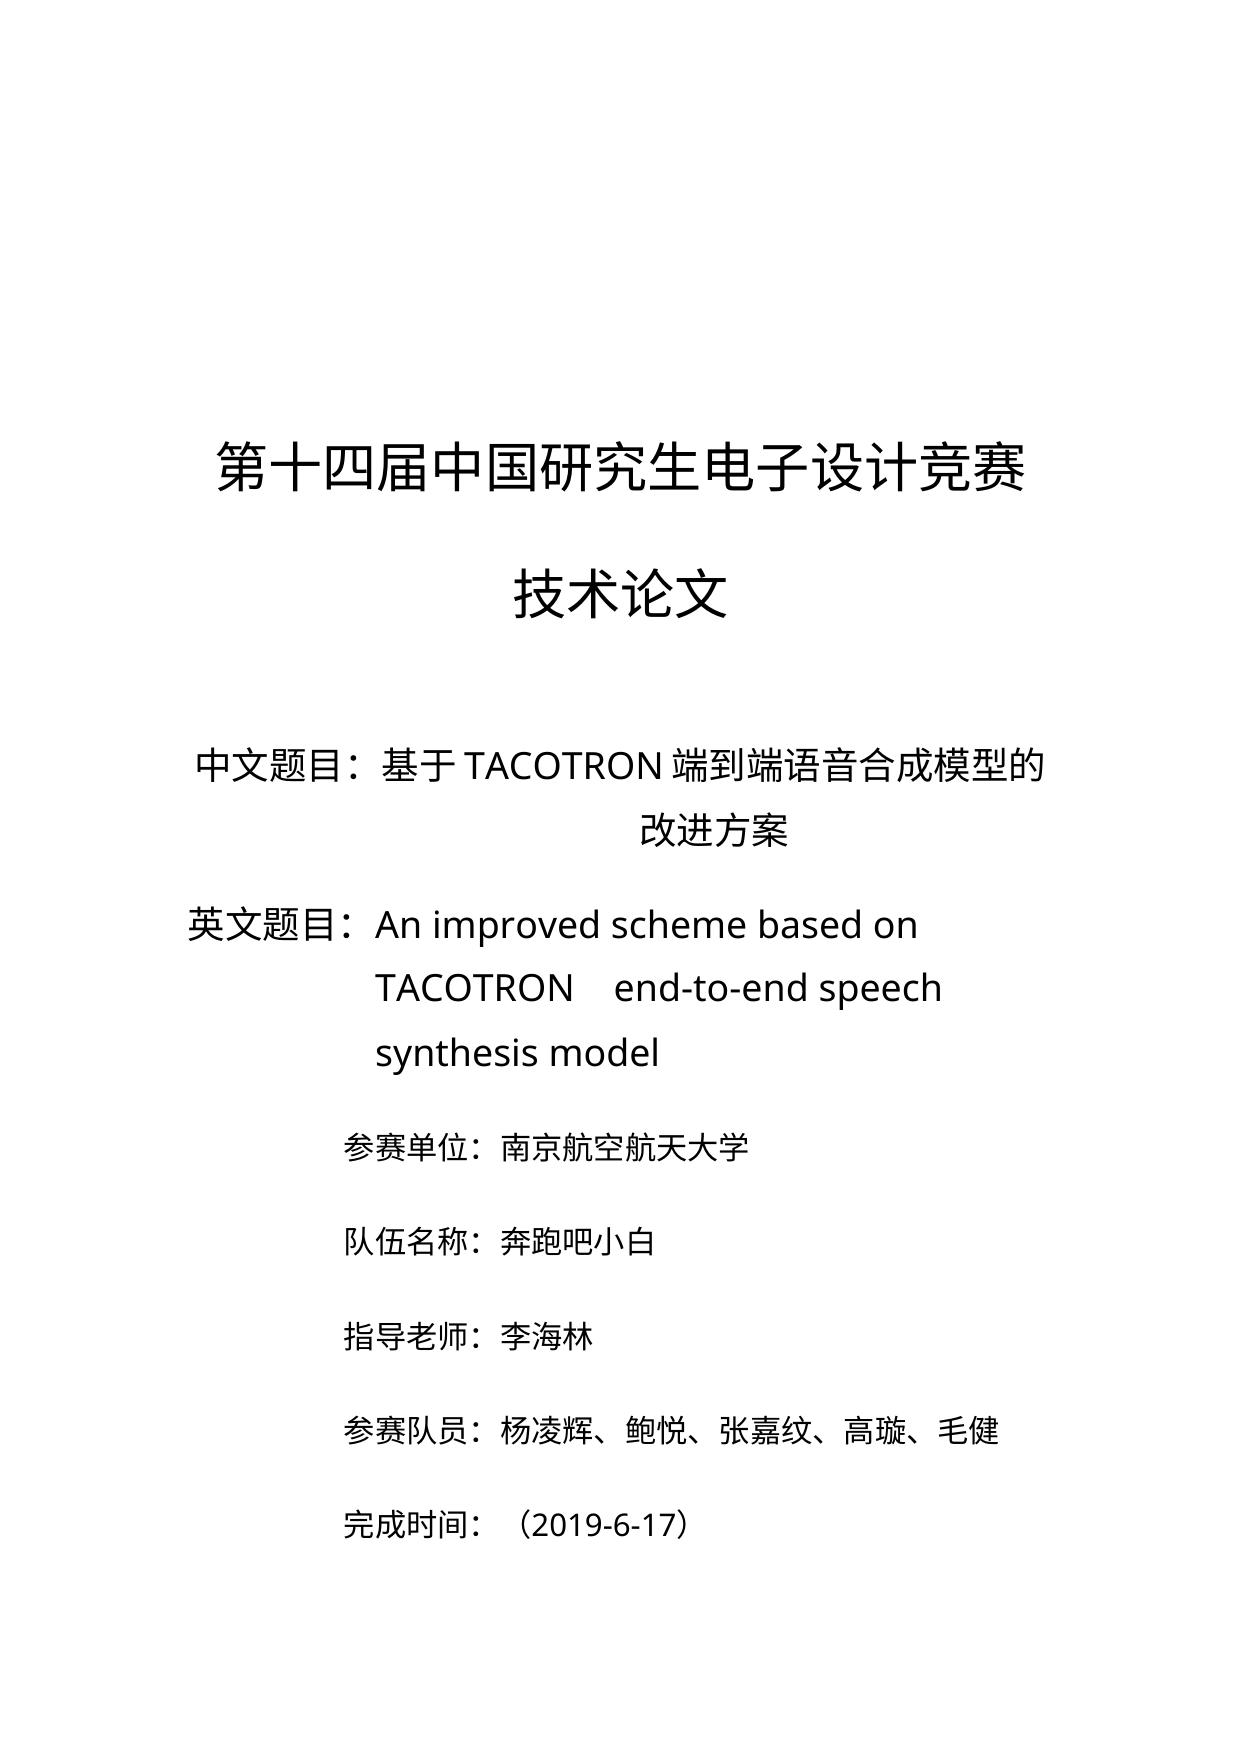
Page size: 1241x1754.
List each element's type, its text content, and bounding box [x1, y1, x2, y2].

text 参赛单位：南京航空航天大学 [187, 1114, 1053, 1179]
text 第十四届中国研究生电子设计竞赛 [187, 415, 1053, 513]
text 指导老师：李海林 [187, 1302, 1053, 1367]
text 中文题目：基于TACOTRON端到端语音合成模型的改进方案 [187, 730, 1053, 860]
text 完成时间：（2019-6-17） [187, 1490, 1053, 1555]
text 技术论文 [187, 542, 1053, 639]
text 英文题目：An improved scheme based on TACOTRON end-to-end speech synthesis model [187, 889, 1053, 1084]
text 队伍名称：奔跑吧小白 [187, 1208, 1053, 1273]
text 参赛队员：杨凌辉、鲍悦、张嘉纹、高璇、毛健 [187, 1396, 1053, 1461]
